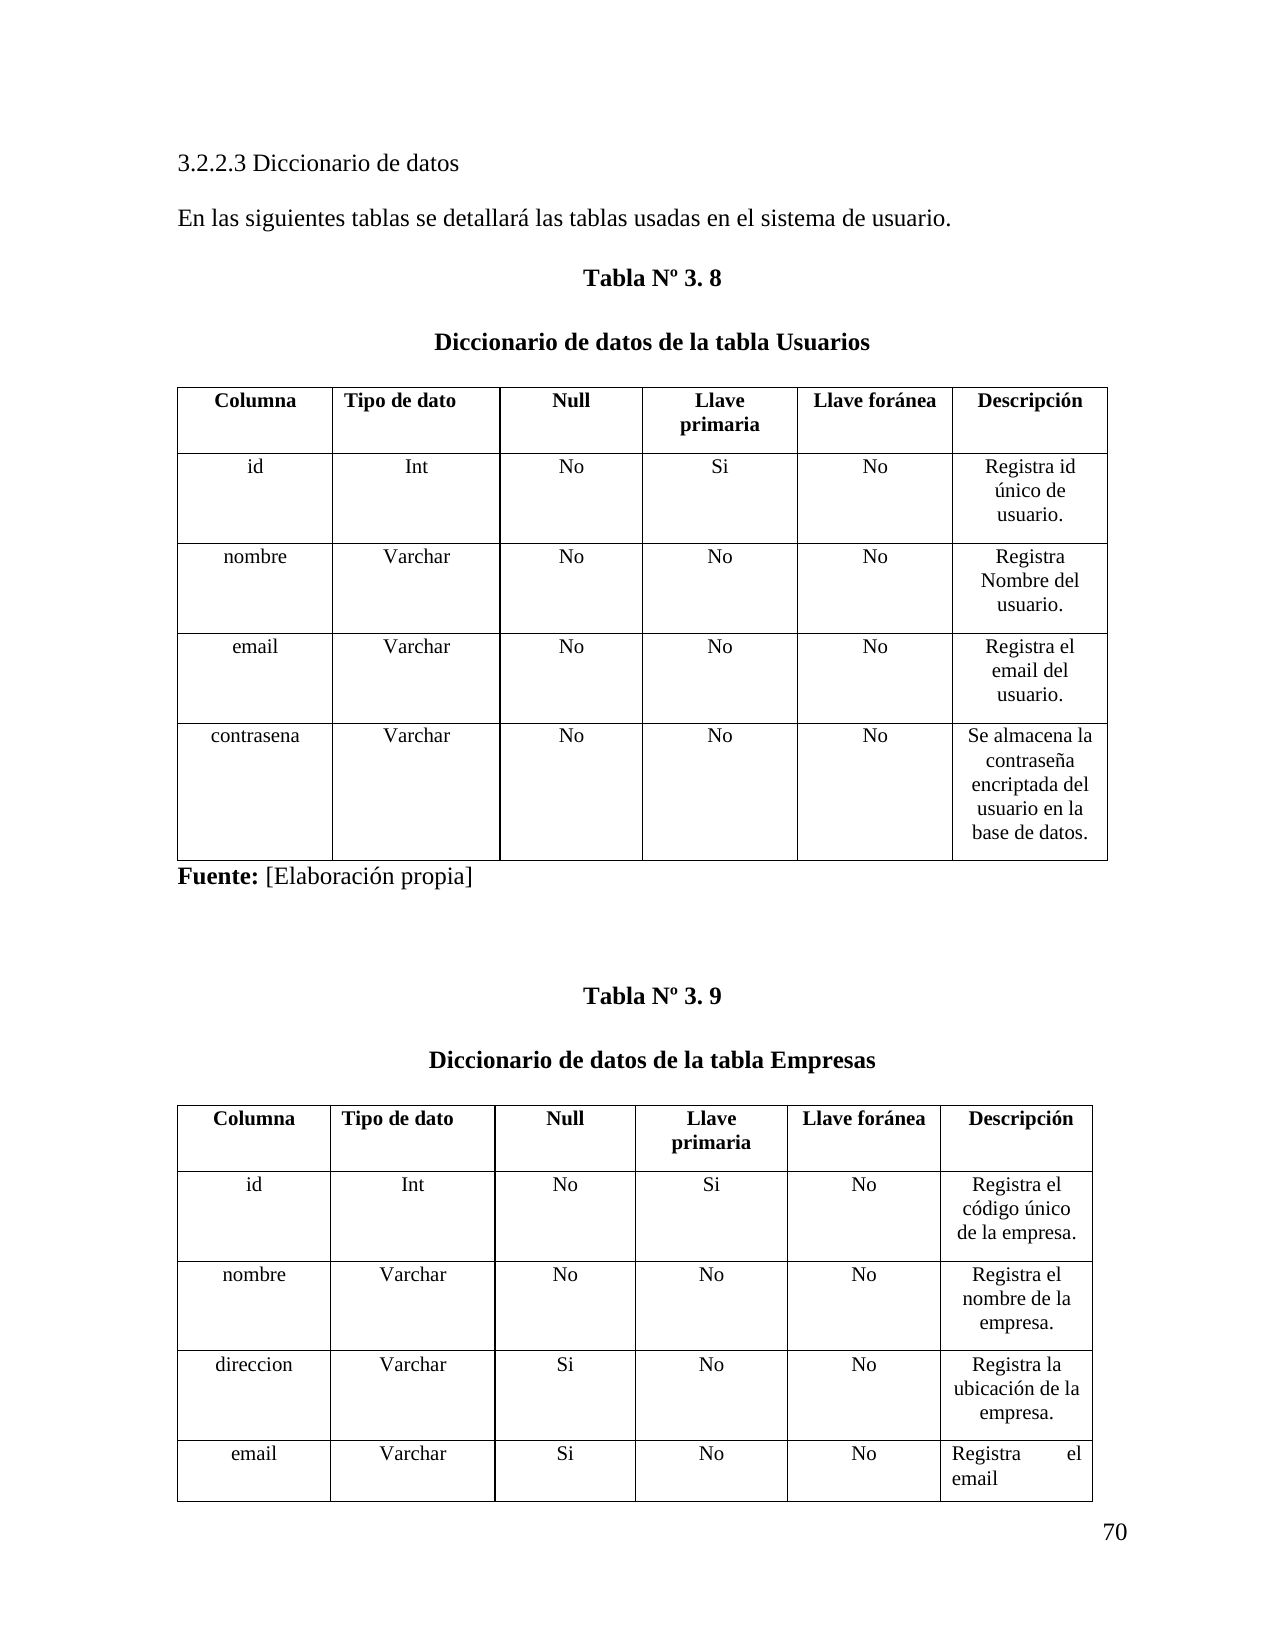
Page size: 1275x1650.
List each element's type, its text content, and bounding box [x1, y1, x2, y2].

table_cell No [501, 454, 642, 543]
table_cell No [798, 724, 952, 860]
table_header Descripción [953, 388, 1107, 453]
table_cell No [501, 724, 642, 860]
table_header Null [496, 1106, 635, 1171]
table_cell No [636, 1262, 787, 1350]
table_header Tipo de dato [333, 388, 499, 453]
table_cell Registra Nombre del usuario. [953, 544, 1107, 632]
table_cell Varchar [333, 544, 499, 632]
text Diccionario de datos de la tabla Usuarios [177, 327, 1127, 356]
table_cell Varchar [331, 1441, 494, 1501]
table_header Llave primaria [636, 1106, 787, 1171]
table_cell Si [636, 1172, 787, 1261]
table_cell No [788, 1262, 940, 1350]
table_header Tipo de dato [331, 1106, 494, 1171]
table_cell Registra id único de usuario. [953, 454, 1107, 543]
table_header Llave primaria [643, 388, 797, 453]
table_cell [941, 1441, 1092, 1501]
table_cell Registra el nombre de la empresa. [941, 1262, 1092, 1350]
table_cell Varchar [331, 1262, 494, 1350]
table_cell id [178, 454, 332, 543]
table_cell No [788, 1172, 940, 1261]
table_header Descripción [941, 1106, 1092, 1171]
table_header Columna [178, 388, 332, 453]
table_cell contrasena [178, 724, 332, 860]
table_cell No [798, 634, 952, 722]
table_cell No [798, 454, 952, 543]
table_cell No [501, 544, 642, 632]
text Tabla Nº 3. 9 [177, 981, 1127, 1010]
text Fuente: [Elaboración propia] [177, 861, 1127, 890]
table_cell No [636, 1351, 787, 1440]
table_header Columna [178, 1106, 330, 1171]
table_cell No [643, 634, 797, 722]
table_cell No [798, 544, 952, 632]
table_cell Si [643, 454, 797, 543]
table_header Llave foránea [798, 388, 952, 453]
table_cell Varchar [333, 724, 499, 860]
table_cell No [501, 634, 642, 722]
table_header Null [501, 388, 642, 453]
table_cell Registra el código único de la empresa. [941, 1172, 1092, 1261]
table_cell No [496, 1172, 635, 1261]
table_cell nombre [178, 544, 332, 632]
text En las siguientes tablas se detallará las tablas usadas en el sistema de usuario. [177, 203, 1127, 232]
table_cell Registra el email del usuario. [953, 634, 1107, 722]
table_cell Varchar [331, 1351, 494, 1440]
table_cell Int [331, 1172, 494, 1261]
table_cell No [636, 1441, 787, 1501]
table_cell nombre [178, 1262, 330, 1350]
table_cell id [178, 1172, 330, 1261]
text Tabla Nº 3. 8 [177, 263, 1127, 292]
table_cell No [643, 544, 797, 632]
table_cell Int [333, 454, 499, 543]
table_cell No [788, 1351, 940, 1440]
table_cell No [643, 724, 797, 860]
table_cell Si [496, 1441, 635, 1501]
table_cell Si [496, 1351, 635, 1440]
subtitle Diccionario de datos [177, 148, 1127, 176]
table_cell email [178, 1441, 330, 1501]
table_cell No [496, 1262, 635, 1350]
table_cell email [178, 634, 332, 722]
table_cell Se almacena la contraseña encriptada del usuario en la base de datos. [953, 724, 1107, 860]
table_cell direccion [178, 1351, 330, 1440]
table_cell No [788, 1441, 940, 1501]
text Diccionario de datos de la tabla Empresas [177, 1045, 1127, 1074]
table_header Llave foránea [788, 1106, 940, 1171]
table_cell Varchar [333, 634, 499, 722]
table_cell Registra la ubicación de la empresa. [941, 1351, 1092, 1440]
